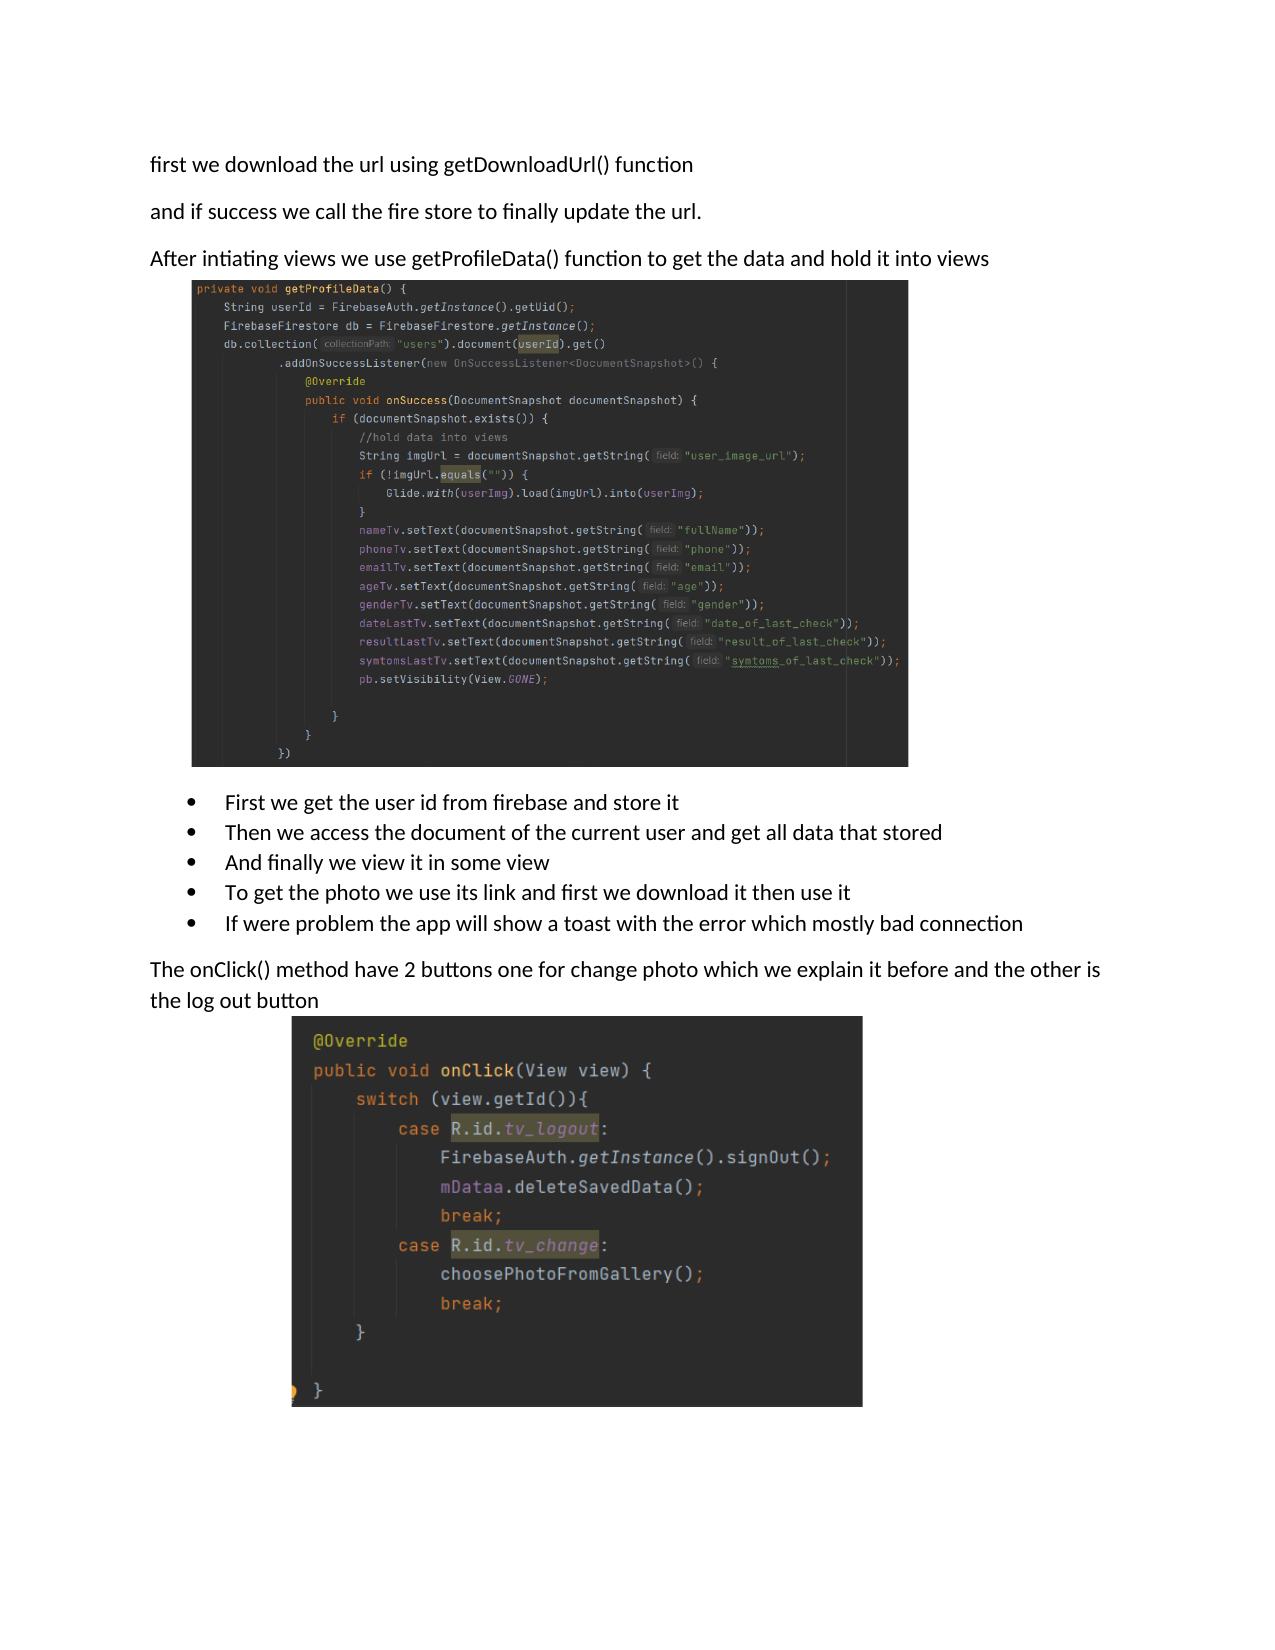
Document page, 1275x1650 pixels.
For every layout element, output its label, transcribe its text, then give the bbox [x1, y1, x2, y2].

list And finally we view it in some view [187, 848, 1125, 876]
picture [191, 280, 909, 767]
list Then we access the document of the current user and get all data that stored [187, 818, 1125, 846]
text first we download the url using getDownloadUrl() function [150, 150, 1125, 178]
picture [291, 1016, 863, 1407]
text and if success we call the fire store to finally update the url. [150, 197, 1125, 225]
list If were problem the app will show a toast with the error which mostly bad connection [187, 909, 1125, 937]
text The onClick() method have 2 buttons one for change photo which we explain it before and the other is the log out button [150, 956, 1125, 1014]
list To get the photo we use its link and first we download it then use it [187, 878, 1125, 906]
text After intiating views we use getProfileData() function to get the data and hold it into views [150, 244, 1125, 272]
